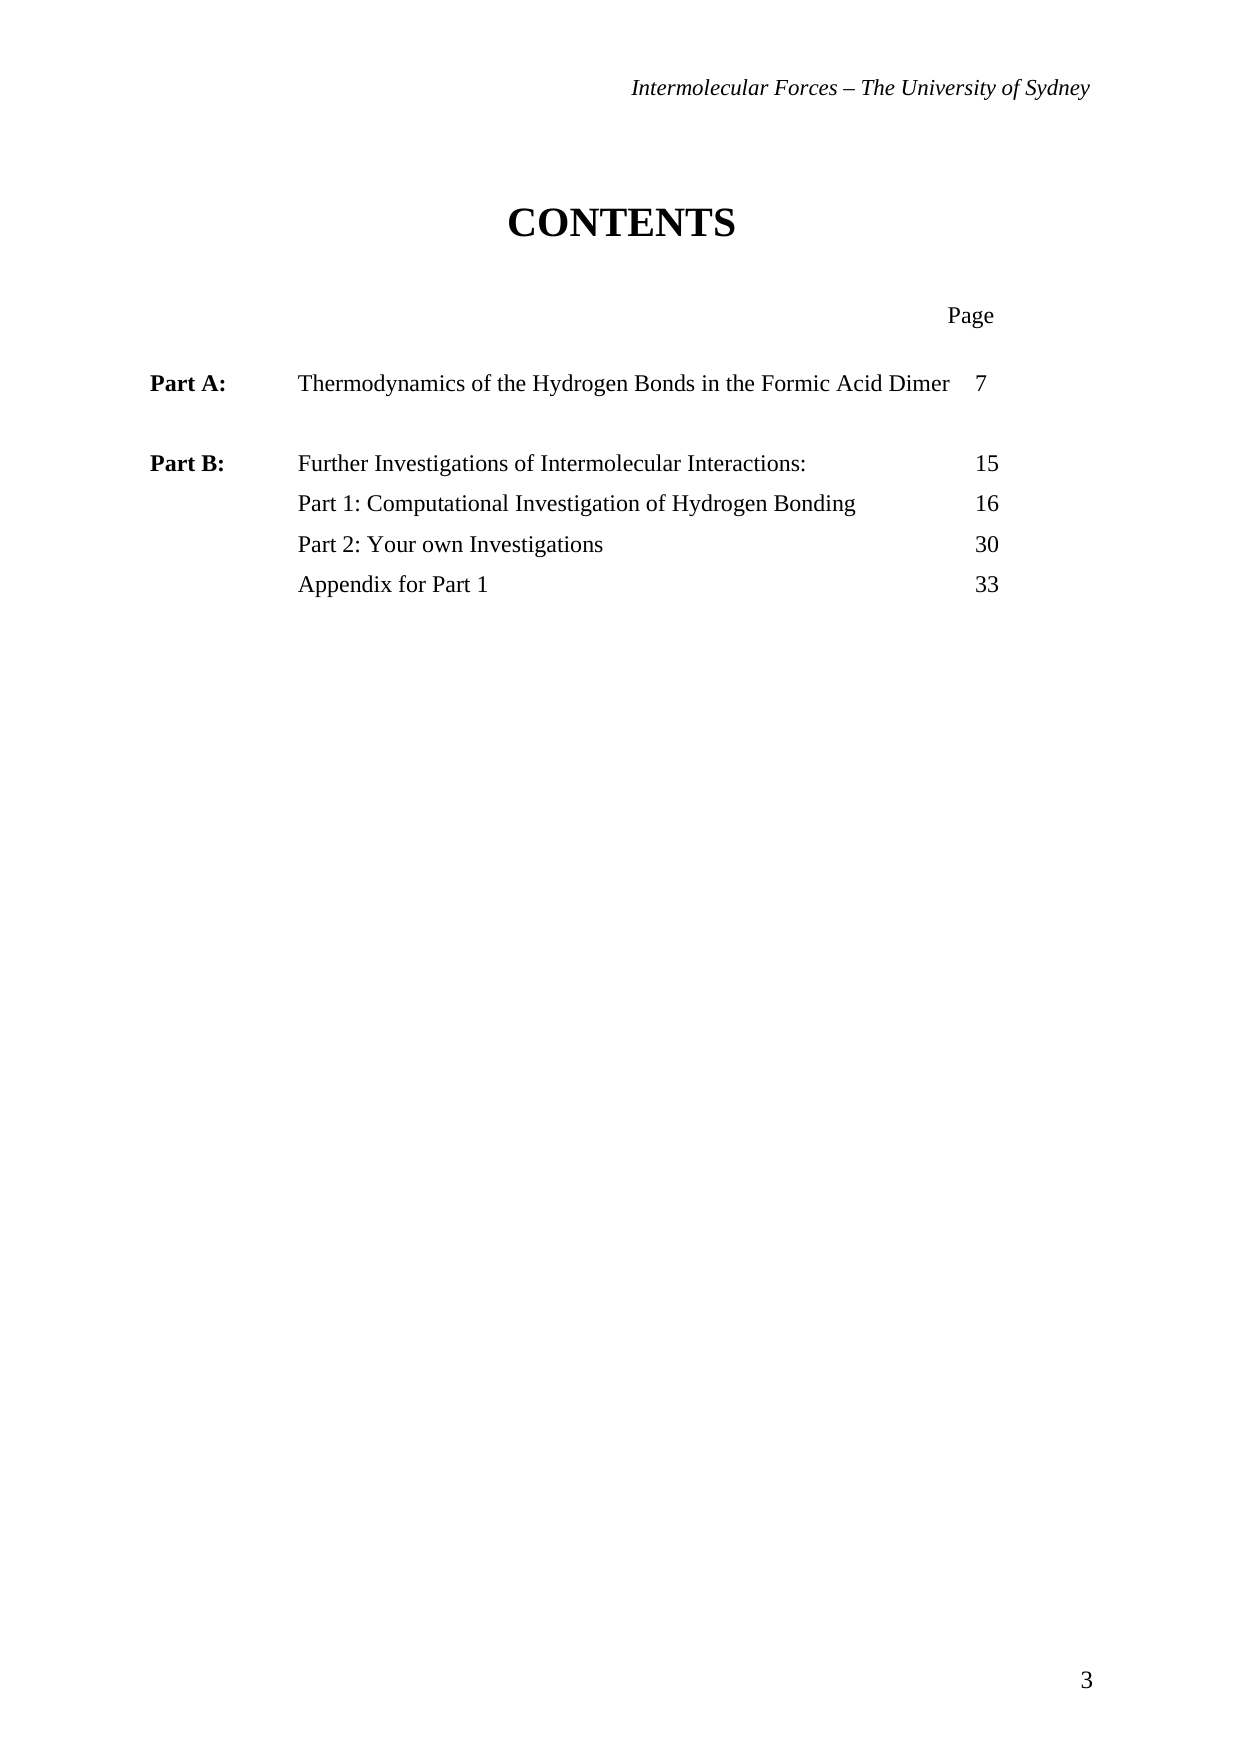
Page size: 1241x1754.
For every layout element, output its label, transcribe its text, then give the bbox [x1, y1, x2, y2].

text CONTENTS [150, 198, 1093, 246]
text Part A: Thermodynamics of the Hydrogen Bonds in the Formic Acid Dimer 7 [150, 369, 1093, 397]
text Part 1: Computational Investigation of Hydrogen Bonding 16 [150, 489, 1093, 517]
text Part B: Further Investigations of Intermolecular Interactions: 15 [150, 449, 1093, 477]
text Page [150, 301, 1093, 329]
text Part 2: Your own Investigations 30 [150, 529, 1093, 557]
text Appendix for Part 1 33 [150, 570, 1093, 597]
